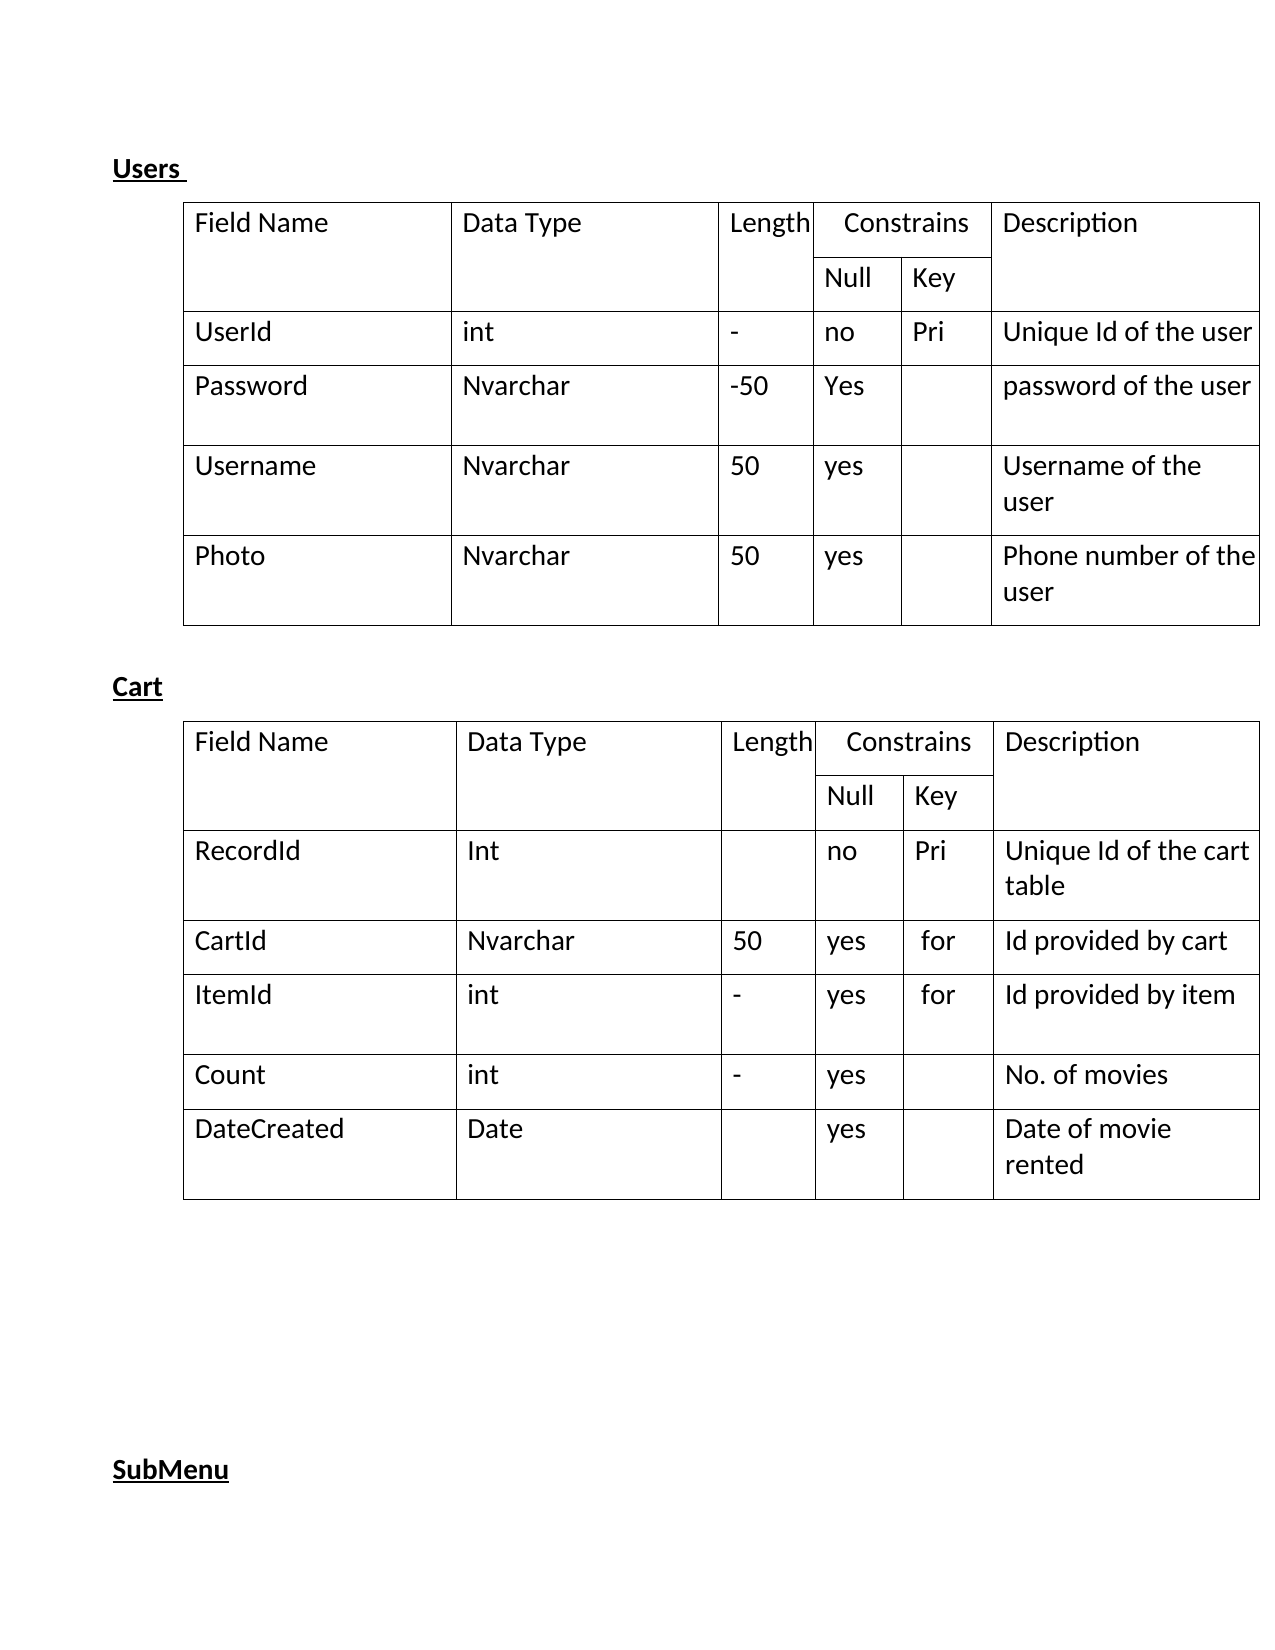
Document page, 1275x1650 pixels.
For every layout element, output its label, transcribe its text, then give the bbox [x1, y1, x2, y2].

table_cell Yes [814, 366, 901, 445]
table_header Description [994, 722, 1259, 829]
table_cell Username of the user [992, 446, 1259, 535]
table_cell yes [814, 536, 901, 625]
table_cell Key [904, 776, 993, 829]
table_cell UserId [184, 312, 451, 365]
table_header Data Type [457, 722, 721, 829]
table_cell No. of movies [994, 1055, 1259, 1108]
table_cell Unique Id of the cart table [994, 831, 1259, 919]
table_cell [902, 366, 991, 445]
table_cell 50 [719, 536, 813, 625]
table_cell [904, 1055, 993, 1108]
table_cell Phone number of the user [992, 536, 1259, 625]
table_header Data Type [452, 203, 718, 311]
table_cell Password [184, 366, 451, 445]
table_header Length [719, 203, 813, 311]
table_cell [722, 831, 815, 919]
table_cell [904, 1110, 993, 1198]
text SubMenu [112, 1451, 1162, 1486]
table_cell 50 [722, 921, 815, 974]
table_cell DateCreated [184, 1110, 456, 1198]
table_cell Null [816, 776, 903, 829]
table_cell Date of movie rented [994, 1110, 1259, 1198]
table_cell - [719, 312, 813, 365]
table_header Field Name [184, 203, 451, 311]
table_cell Date [457, 1110, 721, 1198]
table_cell Count [184, 1055, 456, 1108]
table_cell Pri [904, 831, 993, 919]
table_cell Nvarchar [452, 446, 718, 535]
table_cell int [452, 312, 718, 365]
table_cell yes [816, 921, 903, 974]
table_cell no [814, 312, 901, 365]
table_header Constrains [816, 722, 993, 775]
table_cell [902, 446, 991, 535]
table_cell for [904, 921, 993, 974]
table_cell yes [814, 446, 901, 535]
table_cell Key [902, 258, 991, 311]
table_cell ItemId [184, 975, 456, 1054]
table_cell yes [816, 1110, 903, 1198]
table_cell Null [814, 258, 901, 311]
text Users [112, 150, 1162, 186]
table_header Field Name [184, 722, 456, 829]
table_cell int [457, 1055, 721, 1108]
table_cell Int [457, 831, 721, 919]
table_cell Nvarchar [452, 366, 718, 445]
table_header Description [992, 203, 1259, 311]
table_cell Username [184, 446, 451, 535]
table_header Length [722, 722, 815, 829]
table_cell Id provided by item [994, 975, 1259, 1054]
table_cell Photo [184, 536, 451, 625]
table_cell Unique Id of the user [992, 312, 1259, 365]
table_cell password of the user [992, 366, 1259, 445]
table_cell [722, 1110, 815, 1198]
table_cell no [816, 831, 903, 919]
table_cell yes [816, 1055, 903, 1108]
table_header Constrains [814, 203, 991, 257]
table_cell Id provided by cart [994, 921, 1259, 974]
table_cell Nvarchar [457, 921, 721, 974]
table_cell [902, 536, 991, 625]
table_cell - [722, 975, 815, 1054]
table_cell Nvarchar [452, 536, 718, 625]
table_cell 50 [719, 446, 813, 535]
table_cell Pri [902, 312, 991, 365]
table_cell RecordId [184, 831, 456, 919]
table_cell -50 [719, 366, 813, 445]
text Cart [112, 668, 1162, 704]
table_cell for [904, 975, 993, 1054]
table_cell yes [816, 975, 903, 1054]
table_cell int [457, 975, 721, 1054]
table_cell - [722, 1055, 815, 1108]
table_cell CartId [184, 921, 456, 974]
